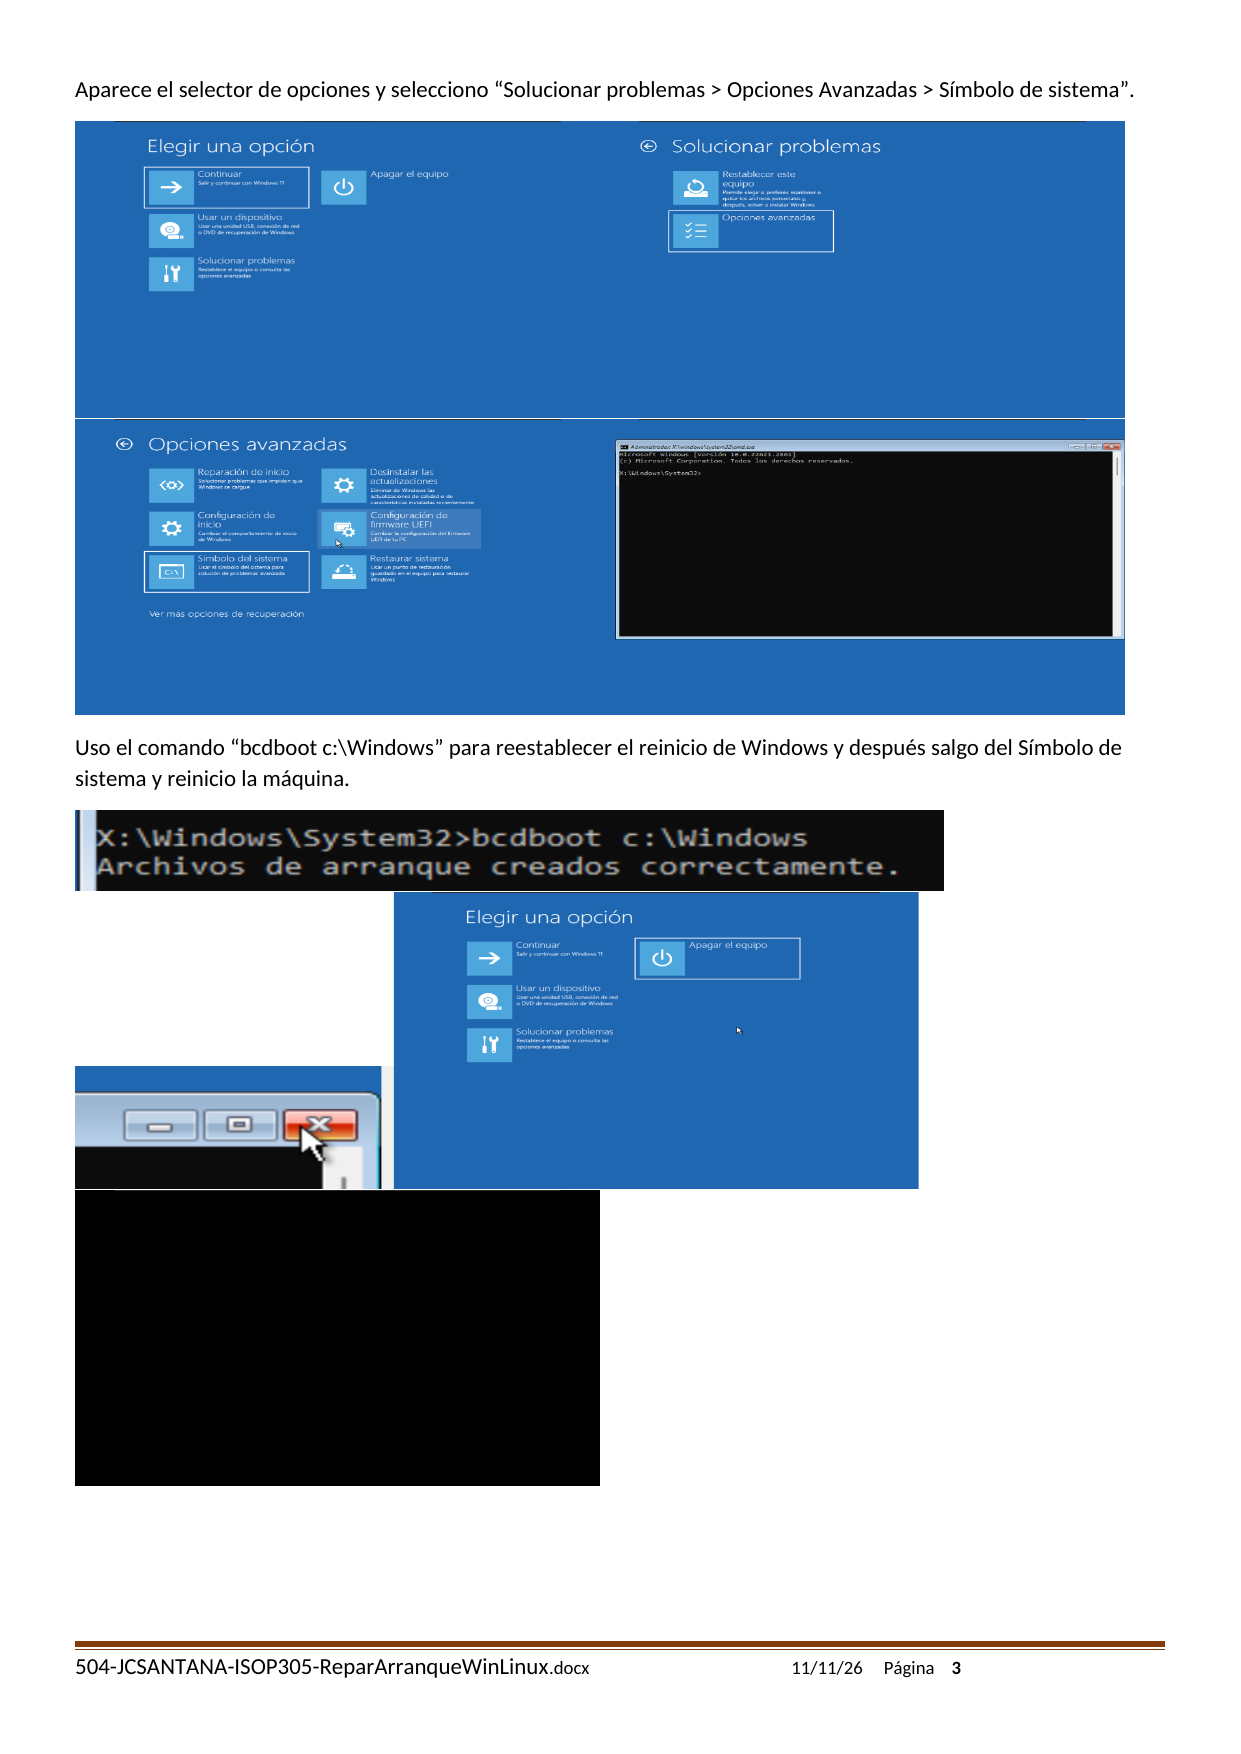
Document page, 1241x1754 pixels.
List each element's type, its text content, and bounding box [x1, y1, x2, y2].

picture [75, 810, 944, 891]
picture [75, 121, 1125, 418]
picture [75, 419, 1125, 715]
picture [75, 1190, 600, 1486]
picture [75, 892, 919, 1189]
text Aparece el selector de opciones y selecciono “Solucionar problemas > Opciones Avanzadas > Símbolo de sistema”. [75, 75, 1165, 103]
text Uso el comando “bcdboot c:\Windows” para reestablecer el reinicio de Windows y después salgo del Símbolo de sistema y reinicio la máquina. [75, 733, 1165, 792]
